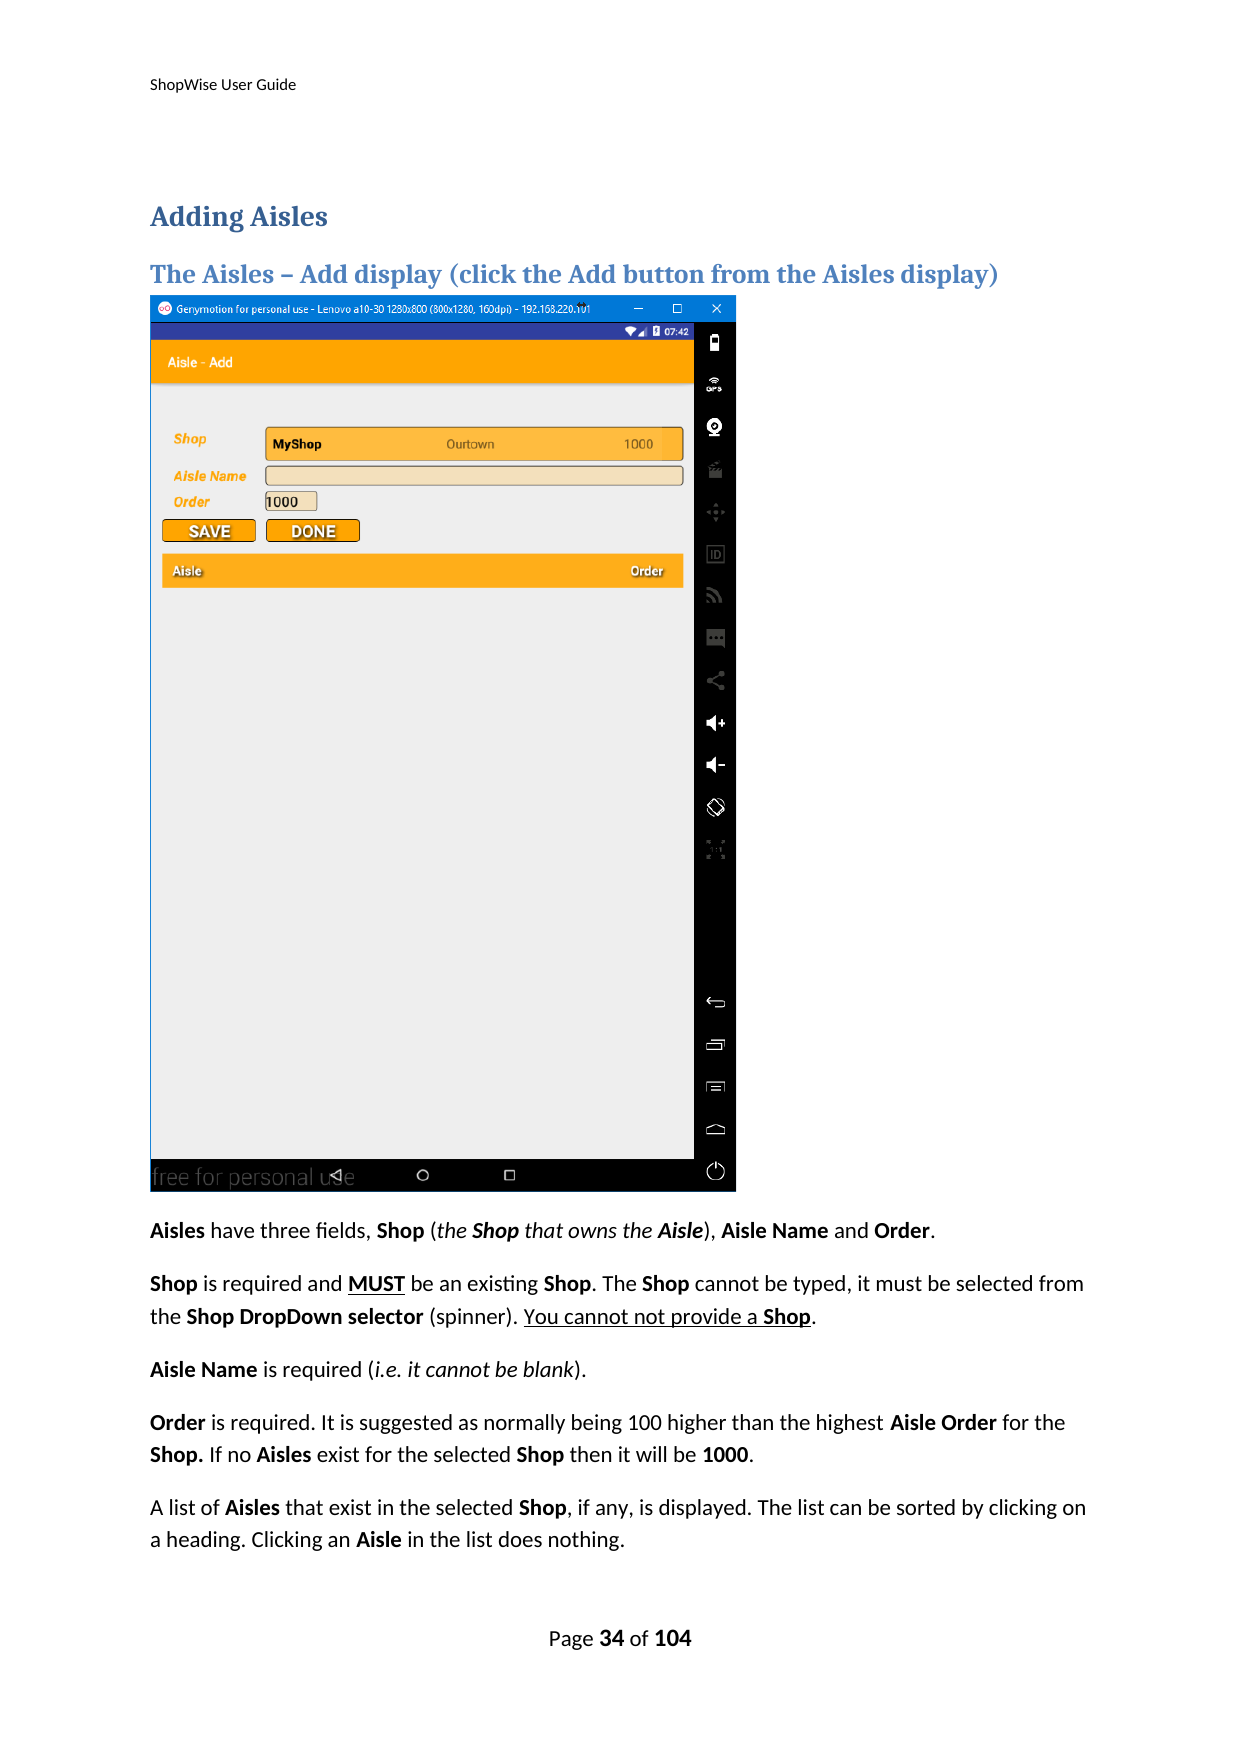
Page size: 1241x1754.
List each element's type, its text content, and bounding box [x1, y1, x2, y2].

text Shop is required and MUST be an existing Shop. The Shop cannot be typed, it must be selected from the Shop DropDown selector (spinner). You cannot not provide a Shop. [150, 1269, 1090, 1330]
subtitle Adding Aisles [150, 200, 1090, 234]
text Aisle Name is required (i.e. it cannot be blank). [150, 1355, 1090, 1383]
text Aisles have three fields, Shop (the Shop that owns the Aisle), Aisle Name and Order. [150, 1217, 1090, 1244]
subtitle The Aisles – Add display (click the Add button from the Aisles display) [150, 259, 1090, 291]
picture [150, 295, 737, 1192]
text A list of Aisles that exist in the selected Shop, if any, is displayed. The list can be sorted by clicking on a heading. Clicking an Aisle in the list does nothing. [150, 1493, 1090, 1553]
text Order is required. It is suggested as normally being 100 higher than the highest Aisle Order for the Shop. If no Aisles exist for the selected Shop then it will be 1000. [150, 1408, 1090, 1468]
